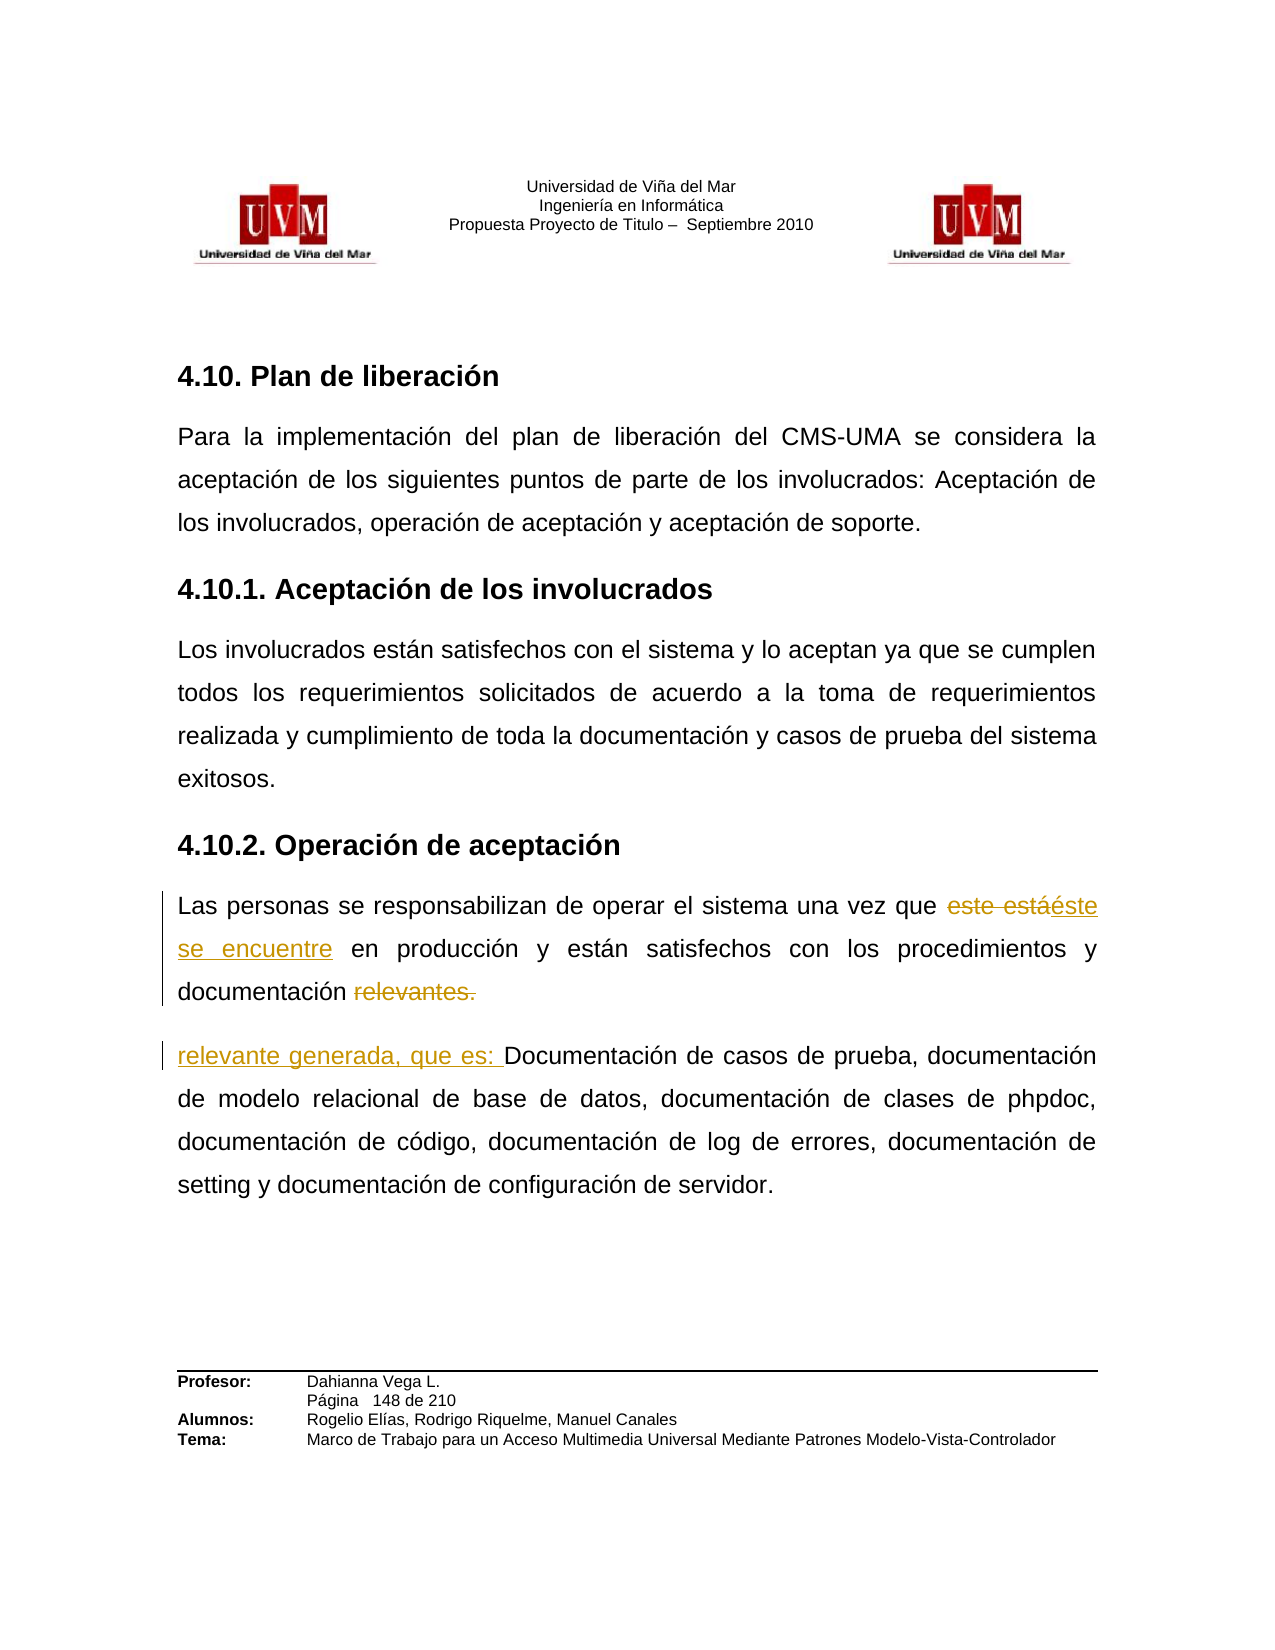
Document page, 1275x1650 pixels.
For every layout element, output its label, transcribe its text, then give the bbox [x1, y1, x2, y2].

text Para la implementación del plan de liberación del CMS-UMA se considera la aceptación de los siguientes puntos de parte de los involucrados: Aceptación de los involucrados, operación de aceptación y aceptación de soporte. [177, 422, 1098, 537]
subtitle 4.10.2. Operación de aceptación [177, 828, 1098, 862]
picture [177, 176, 390, 267]
text Los involucrados están satisfechos con el sistema y lo aceptan ya que se cumplen todos los requerimientos solicitados de acuerdo a la toma de requerimientos realizada y cumplimiento de toda la documentación y casos de prueba del sistema exitosos. [177, 635, 1098, 793]
subtitle 4.10. Plan de liberación [177, 359, 1098, 392]
subtitle 4.10.1. Aceptación de los involucrados [177, 572, 1098, 605]
text Las personas se responsabilizan de operar el sistema una vez que en producción y están satisfechos con los procedimientos y documentación [177, 891, 1098, 1006]
text Documentación de casos de prueba, documentación de modelo relacional de base de datos, documentación de clases de phpdoc, documentación de código, documentación de log de errores, documentación de setting y documentación de configuración de servidor. [177, 1041, 1098, 1199]
picture [871, 176, 1084, 267]
